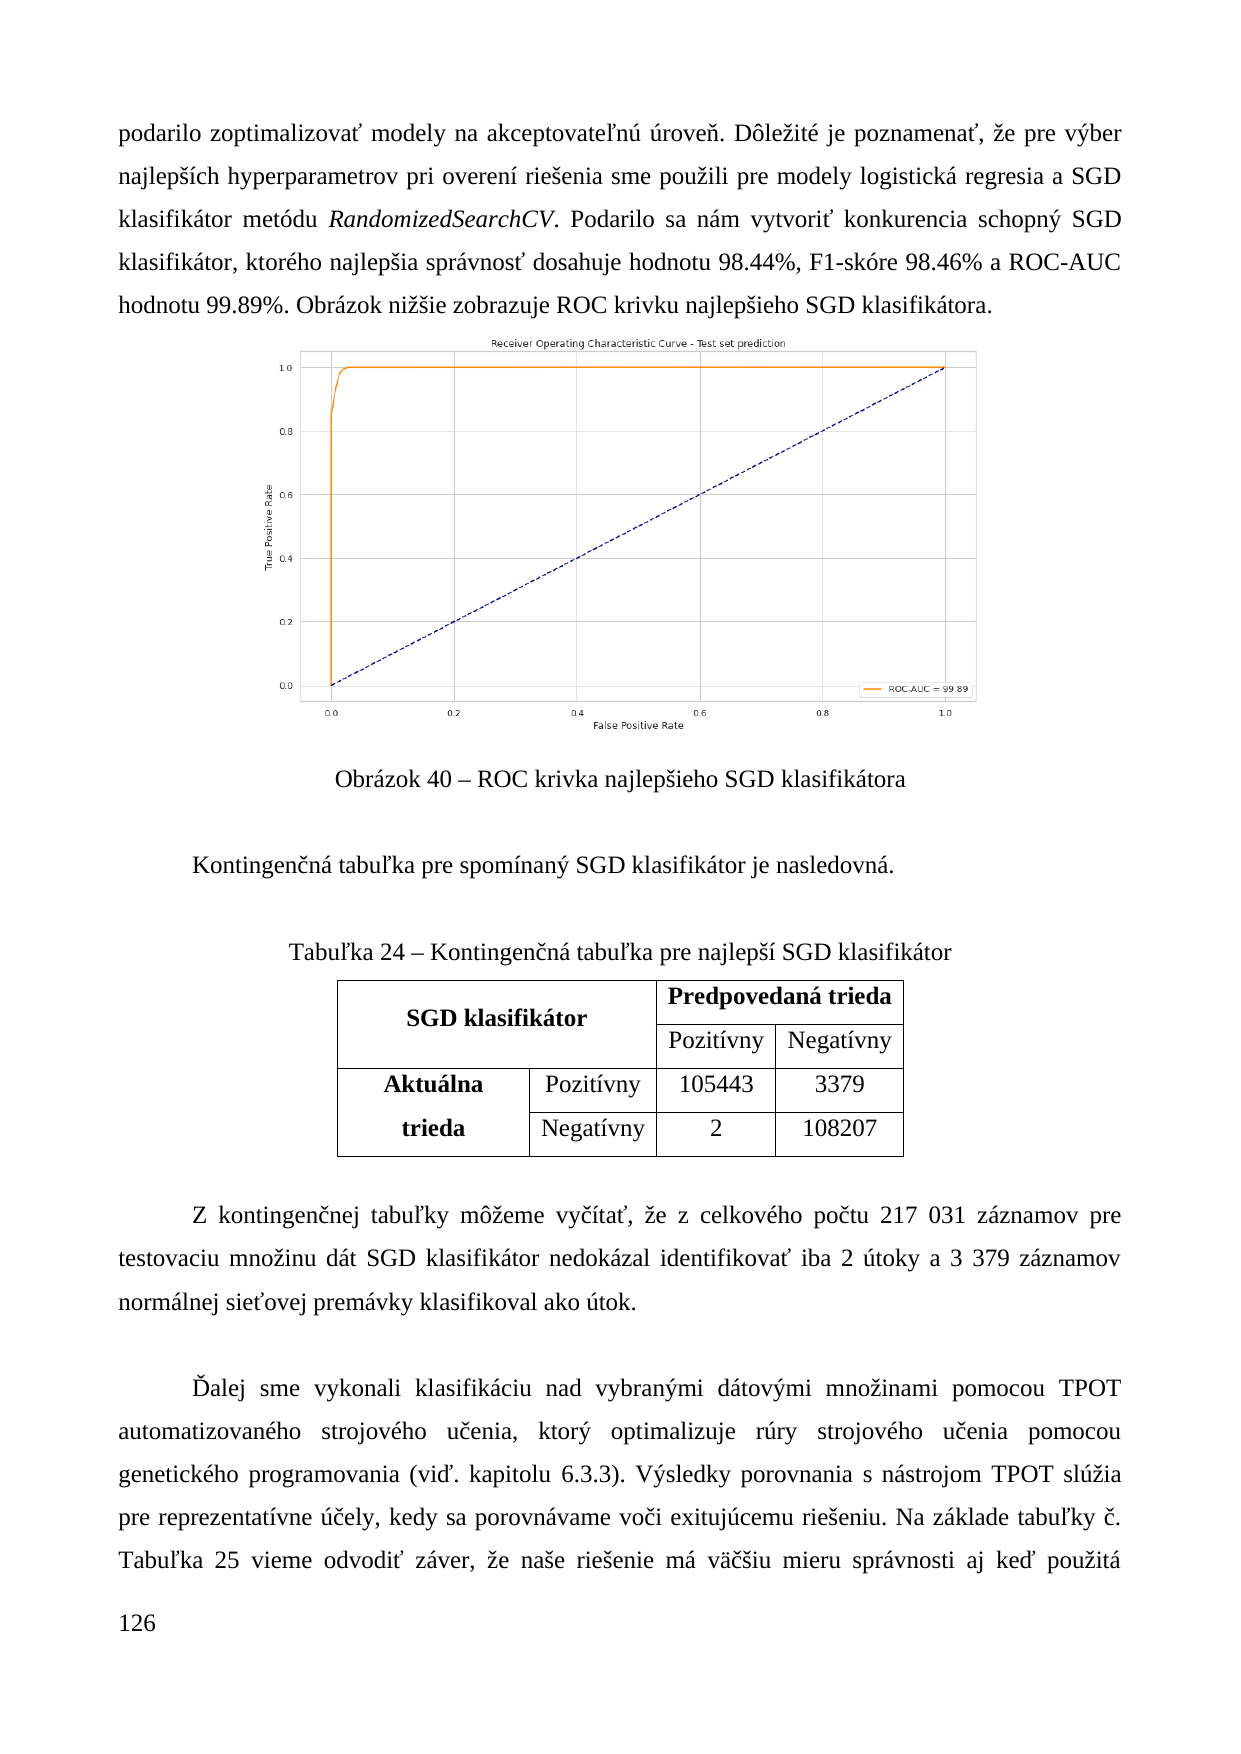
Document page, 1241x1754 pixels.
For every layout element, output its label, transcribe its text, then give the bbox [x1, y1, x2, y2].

table_cell Negatívny [776, 1025, 903, 1068]
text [118, 118, 1122, 319]
table_cell 108207 [776, 1113, 903, 1156]
table_cell Pozitívny [530, 1069, 656, 1112]
table_header SGD klasifikátor [338, 981, 656, 1068]
table_cell 105443 [657, 1069, 775, 1112]
text Kontingenčná tabuľka pre spomínaný SGD klasifikátor je nasledovná. [118, 851, 1122, 879]
table_cell 2 [657, 1113, 775, 1156]
picture [259, 333, 981, 736]
table_header Predpovedaná trieda [657, 981, 903, 1024]
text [118, 1373, 1122, 1574]
table_cell 3379 [776, 1069, 903, 1112]
text Z kontingenčnej tabuľky môžeme vyčítať, že z celkového počtu 217 031 záznamov pre testovaciu množinu dát SGD klasifikátor nedokázal identifikovať iba 2 útoky a 3 379 záznamov normálnej sieťovej premávky klasifikoval ako útok. [118, 1200, 1122, 1315]
table_cell Pozitívny [657, 1025, 775, 1068]
table_cell Negatívny [530, 1113, 656, 1156]
table_cell Aktuálna trieda [338, 1069, 529, 1156]
text Tabuľka 24 – Kontingenčná tabuľka pre najlepší SGD klasifikátor [118, 937, 1122, 966]
